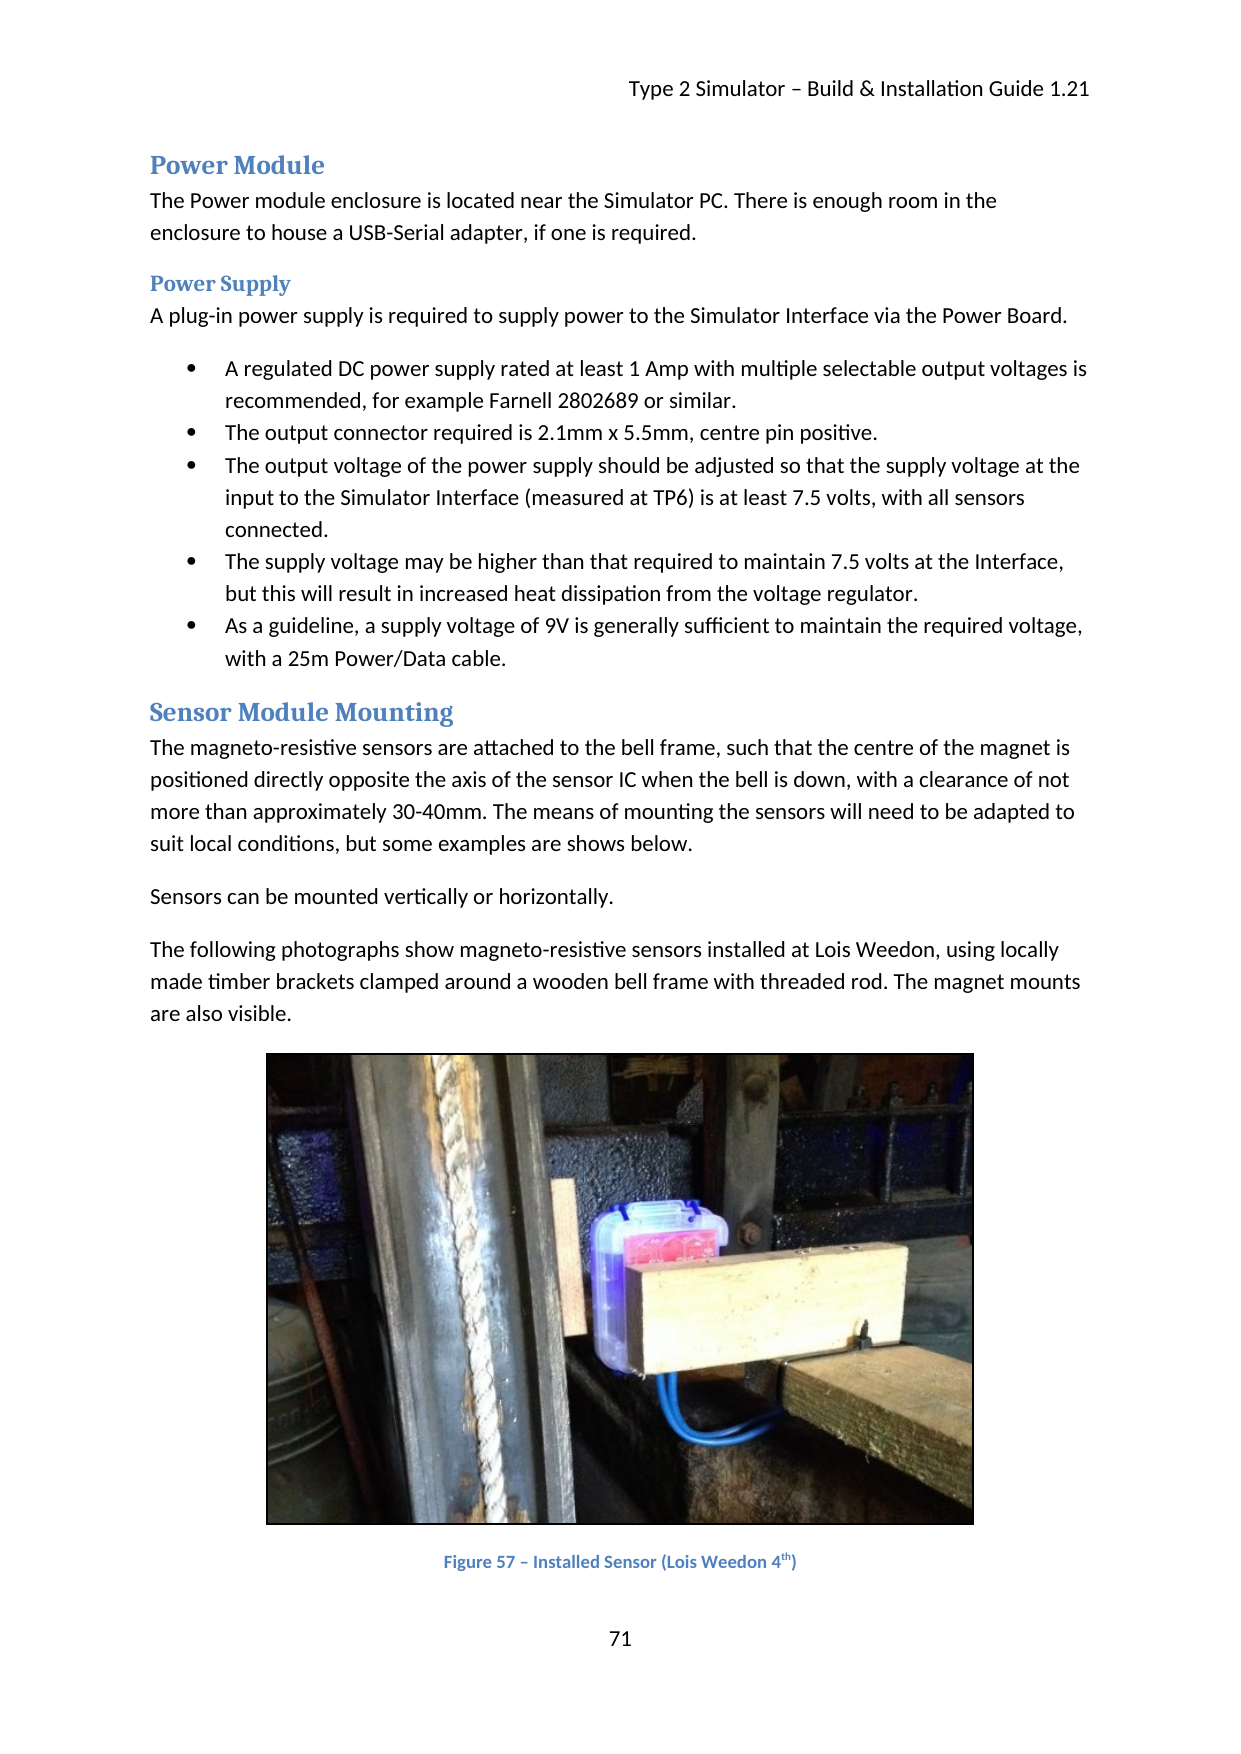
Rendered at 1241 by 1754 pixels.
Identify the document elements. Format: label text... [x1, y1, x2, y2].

list The output voltage of the power supply should be adjusted so that the supply voltage at the input to the Simulator Interface (measured at TP6) is at least 7.5 volts, with all sensors connected. [187, 451, 1090, 543]
list The output connector required is 2.1mm x 5.5mm, centre pin positive. [187, 418, 1090, 447]
subtitle Power Module [150, 150, 1090, 181]
text The following photographs show magneto-resistive sensors installed at Lois Weedon, using locally made timber brackets clamped around a wooden bell frame with threaded rod. The magnet mounts are also visible. [150, 935, 1090, 1028]
list A regulated DC power supply rated at least 1 Amp with multiple selectable output voltages is recommended, for example Farnell 2802689 or similar. [187, 354, 1090, 414]
list As a guideline, a supply voltage of 9V is generally sufficient to maintain the required voltage, with a 25m Power/Data cable. [187, 612, 1090, 672]
text The magneto-resistive sensors are attached to the bell frame, such that the centre of the magnet is positioned directly opposite the axis of the sensor IC when the bell is down, with a clearance of not more than approximately 30-40mm. The means of mounting the sensors will need to be adapted to suit local conditions, but some examples are shows below. [150, 733, 1090, 857]
subtitle Power Supply [150, 271, 1090, 297]
text Sensors can be mounted vertically or horizontally. [150, 882, 1090, 910]
text The Power module enclosure is located near the Simulator PC. There is enough room in the enclosure to house a USB-Serial adapter, if one is required. [150, 186, 1090, 246]
subtitle Sensor Module Mounting [150, 697, 1090, 728]
text A plug-in power supply is required to supply power to the Simulator Interface via the Power Board. [150, 301, 1090, 329]
list The supply voltage may be higher than that required to maintain 7.5 volts at the Interface, but this will result in increased heat dissipation from the voltage regulator. [187, 547, 1090, 607]
text Figure 57 – Installed Sensor (Lois Weedon 4th) [150, 1550, 1090, 1573]
picture [268, 1055, 972, 1523]
